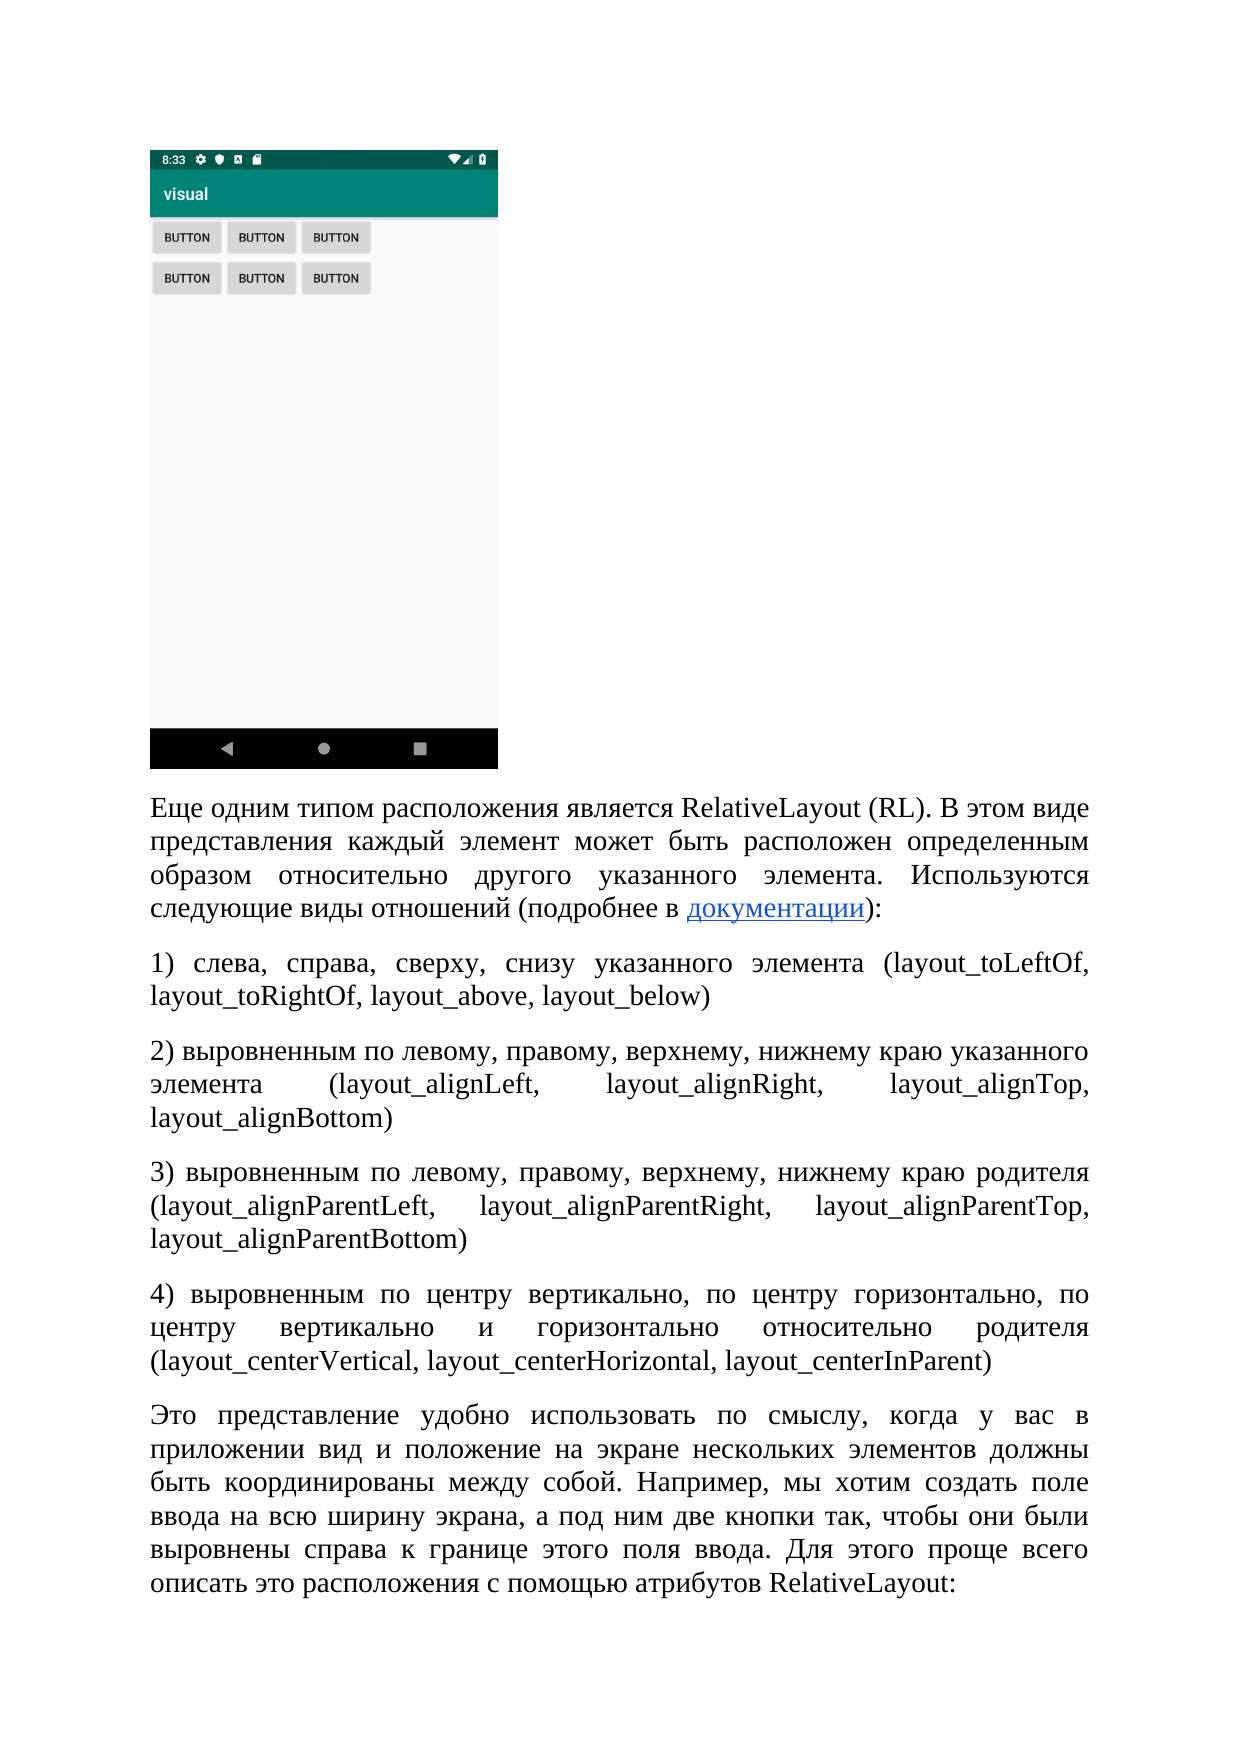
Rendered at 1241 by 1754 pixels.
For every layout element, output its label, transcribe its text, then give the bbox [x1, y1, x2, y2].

text 4) выровненным по центру вертикально, по центру горизонтально, по центру вертикально и горизонтально относительно родителя (layout_centerVertical, layout_centerHorizontal, layout_centerInParent) [150, 1276, 1090, 1376]
text 1) слева, справа, сверху, снизу указанного элемента (layout_toLeftOf, layout_toRightOf, layout_above, layout_below) [150, 945, 1090, 1012]
text 2) выровненным по левому, правому, верхнему, нижнему краю указанного элемента (layout_alignLeft, layout_alignRight, layout_alignTop, layout_alignBottom) [150, 1033, 1090, 1133]
picture [150, 150, 498, 769]
text 3) выровненным по левому, правому, верхнему, нижнему краю родителя (layout_alignParentLeft, layout_alignParentRight, layout_alignParentTop, layout_alignParentBottom) [150, 1154, 1090, 1255]
text Это представление удобно использовать по смыслу, когда у вас в приложении вид и положение на экране нескольких элементов должны быть координированы между собой. Например, мы хотим создать поле ввода на всю ширину экрана, а под ним две кнопки так, чтобы они были выровнены справа к границе этого поля ввода. Для этого проще всего описать это расположения с помощью атрибутов RelativeLayout: [150, 1397, 1090, 1598]
text Еще одним типом расположения является RelativeLayout (RL). В этом виде представления каждый элемент может быть расположен определенным образом относительно другого указанного элемента. Используются следующие виды отношений (подробнее в документации): [150, 790, 1090, 924]
